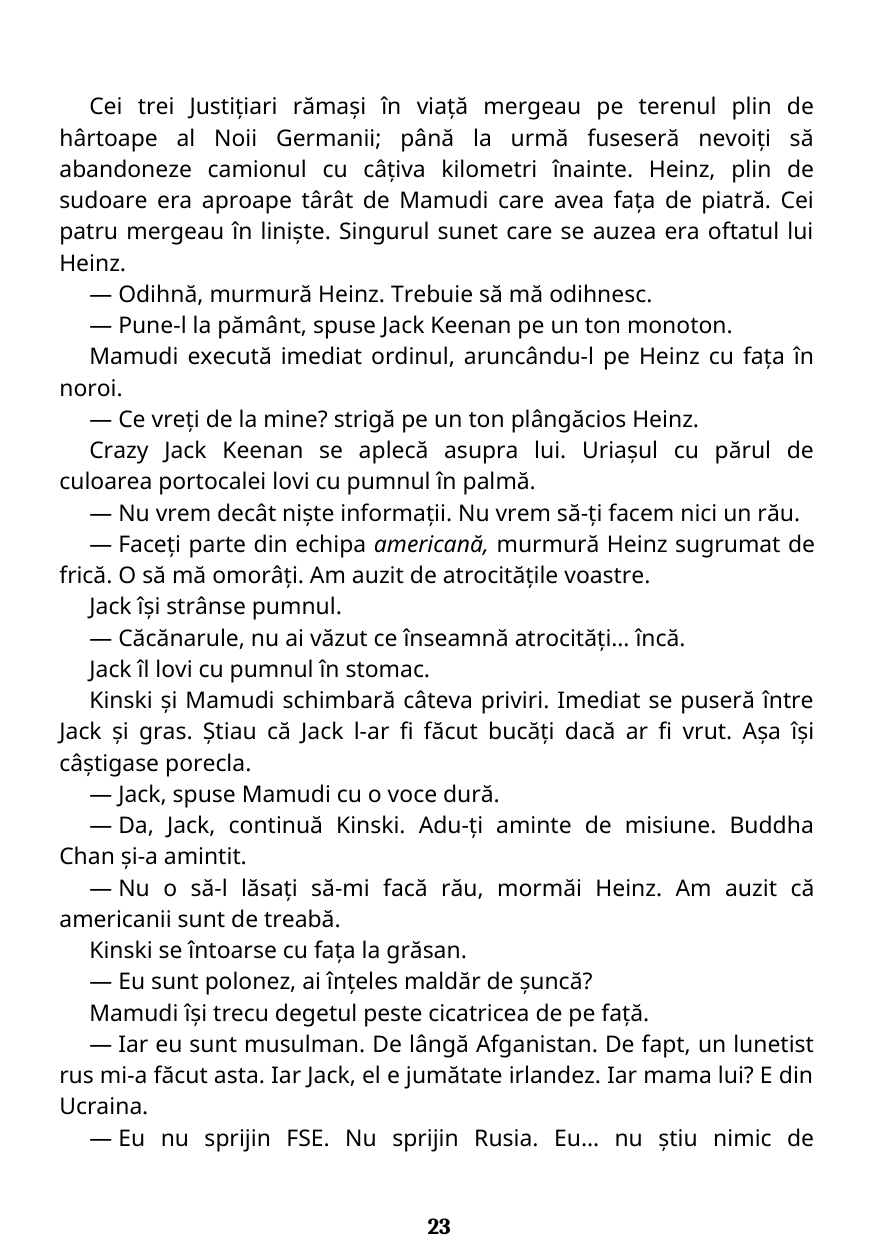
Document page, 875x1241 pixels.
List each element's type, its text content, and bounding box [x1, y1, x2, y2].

text Jack îşi strânse pumnul. [59, 590, 815, 622]
text — Pune-l la pământ, spuse Jack Keenan pe un ton monoton. [59, 309, 815, 340]
text Mamudi execută imediat ordinul, aruncându-l pe Heinz cu faţa în noroi. [59, 340, 815, 403]
text — Ce vreţi de la mine? strigă pe un ton plângăcios Heinz. [59, 403, 815, 434]
text — Odihnă, murmură Heinz. Trebuie să mă odihnesc. [59, 278, 815, 309]
text — Da, Jack, continuă Kinski. Adu-ţi aminte de misiune. Buddha Chan şi-a amintit. [59, 809, 815, 872]
text — Jack, spuse Mamudi cu o voce dură. [59, 778, 815, 809]
text — Nu vrem decât nişte informaţii. Nu vrem să-ţi facem nici un rău. [59, 497, 815, 528]
text Mamudi îşi trecu degetul peste cicatricea de pe faţă. [59, 997, 815, 1028]
text Crazy Jack Keenan se aplecă asupra lui. Uriaşul cu părul de culoarea portocalei lovi cu pumnul în palmă. [59, 434, 815, 497]
text — Faceţi parte din echipa americană, murmură Heinz sugrumat de frică. O să mă omorâţi. Am auzit de atrocităţile voastre. [59, 528, 815, 590]
text — Iar eu sunt musulman. De lângă Afganistan. De fapt, un lunetist rus mi-a făcut asta. Iar Jack, el e jumătate irlandez. Iar mama lui? E din Ucraina. [59, 1028, 815, 1122]
text — Eu sunt polonez, ai înţeles maldăr de şuncă? [59, 965, 815, 997]
text Kinski se întoarse cu faţa la grăsan. [59, 934, 815, 965]
text Cei trei Justiţiari rămaşi în viaţă mergeau pe terenul plin de hârtoape al Noii Germanii; până la urmă fuseseră nevoiţi să abandoneze camionul cu câţiva kilometri înainte. Heinz, plin de sudoare era aproape târât de Mamudi care avea faţa de piatră. Cei patru mergeau în linişte. Singurul sunet care se auzea era oftatul lui Heinz. [59, 90, 815, 278]
text Kinski şi Mamudi schimbară câteva priviri. Imediat se puseră între Jack şi gras. Ştiau că Jack l-ar fi făcut bucăţi dacă ar fi vrut. Aşa îşi câştigase porecla. [59, 684, 815, 778]
text — Nu o să-l lăsaţi să-mi facă rău, mormăi Heinz. Am auzit că americanii sunt de treabă. [59, 872, 815, 934]
text Jack îl lovi cu pumnul în stomac. [59, 653, 815, 684]
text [59, 1122, 815, 1153]
text — Căcănarule, nu ai văzut ce înseamnă atrocităţi… încă. [59, 622, 815, 653]
